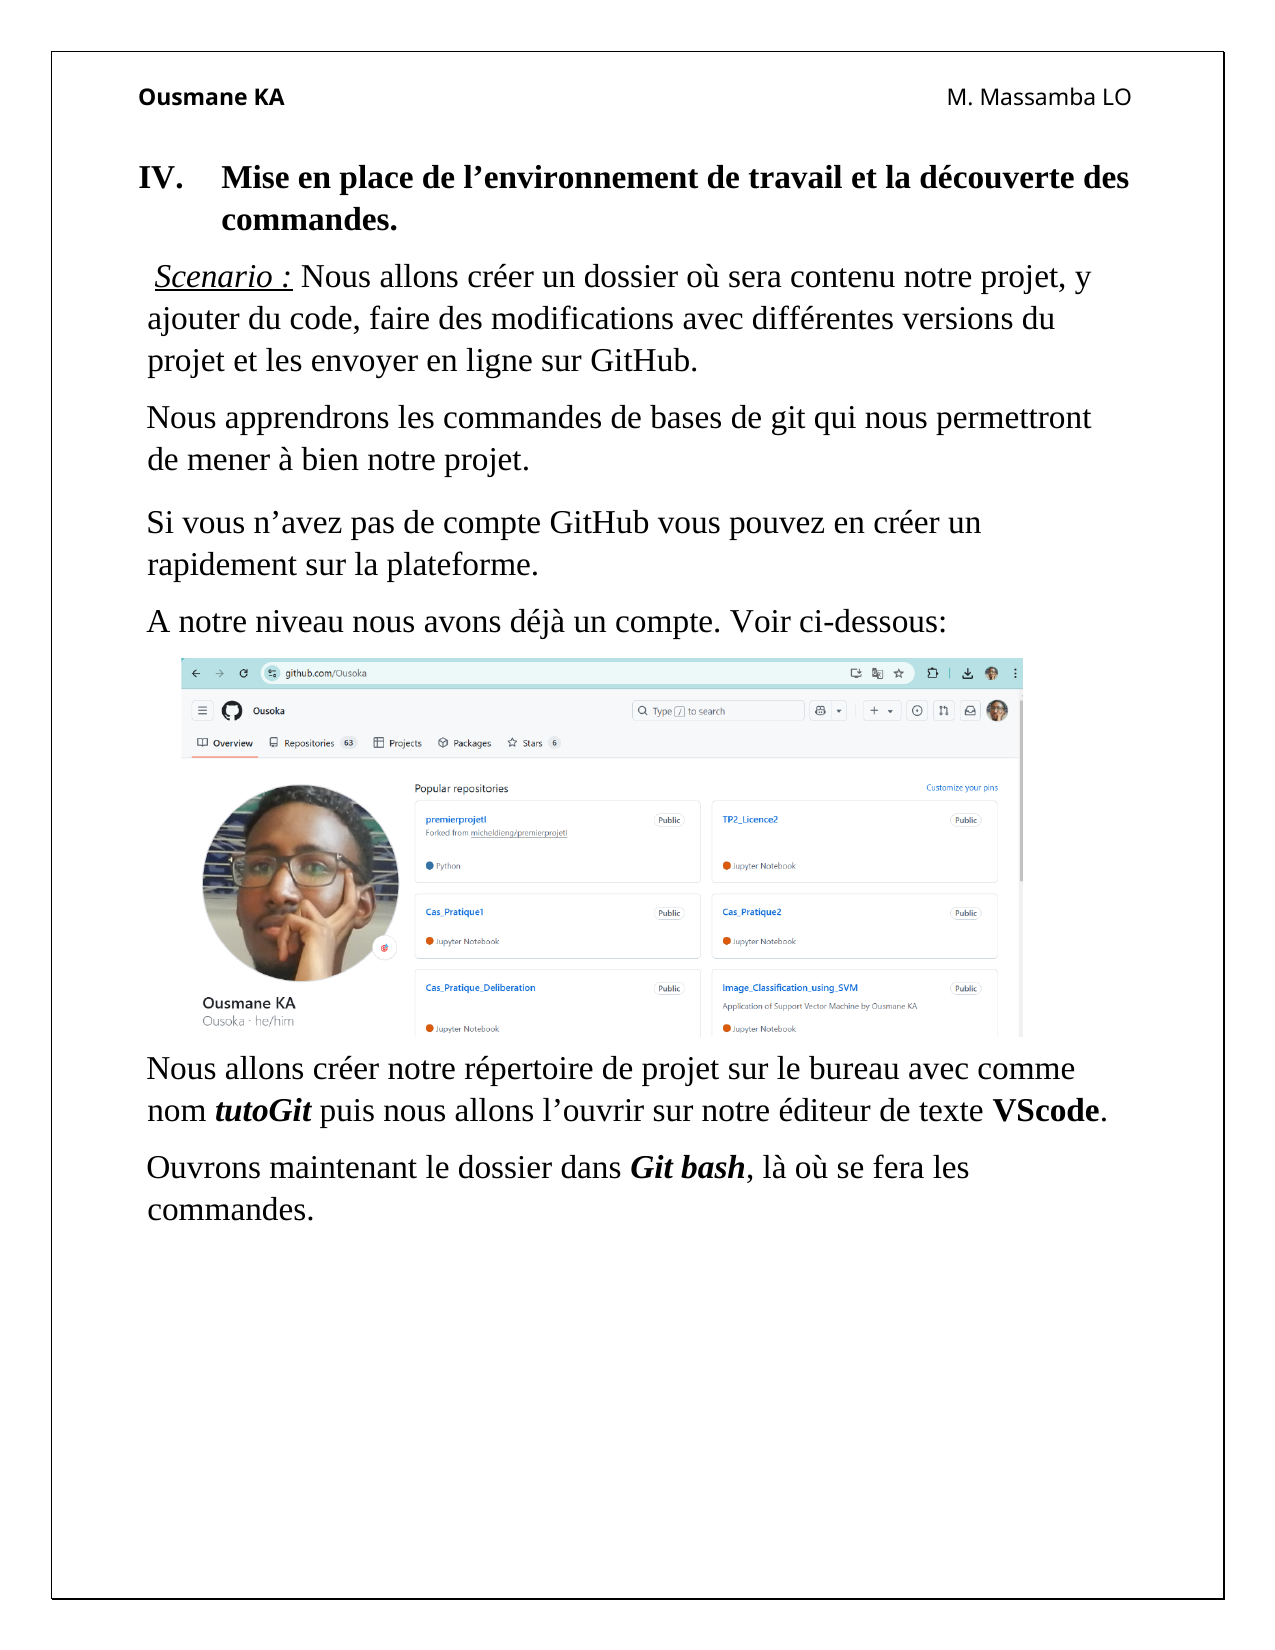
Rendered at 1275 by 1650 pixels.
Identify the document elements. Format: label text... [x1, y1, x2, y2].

text Nous allons créer notre répertoire de projet sur le bureau avec comme nom tutoGit puis nous allons l’ouvrir sur notre éditeur de texte VScode. [146, 1048, 1131, 1129]
text Si vous n’avez pas de compte GitHub vous pouvez en créer un rapidement sur la plateforme. [146, 502, 1131, 583]
text Ouvrons maintenant le dossier dans Git bash, là où se fera les commandes. [146, 1147, 1131, 1228]
text Scenario : Nous allons créer un dossier où sera contenu notre projet, y ajouter du code, faire des modifications avec différentes versions du projet et les envoyer en ligne sur GitHub. [146, 256, 1131, 379]
text Nous apprendrons les commandes de bases de git qui nous permettront de mener à bien notre projet. [146, 398, 1131, 478]
text A notre niveau nous avons déjà un compte. Voir ci-dessous: [146, 601, 1131, 640]
picture [181, 658, 1023, 1037]
text IV. Mise en place de l’environnement de travail et la découverte des commandes. [138, 158, 1131, 237]
